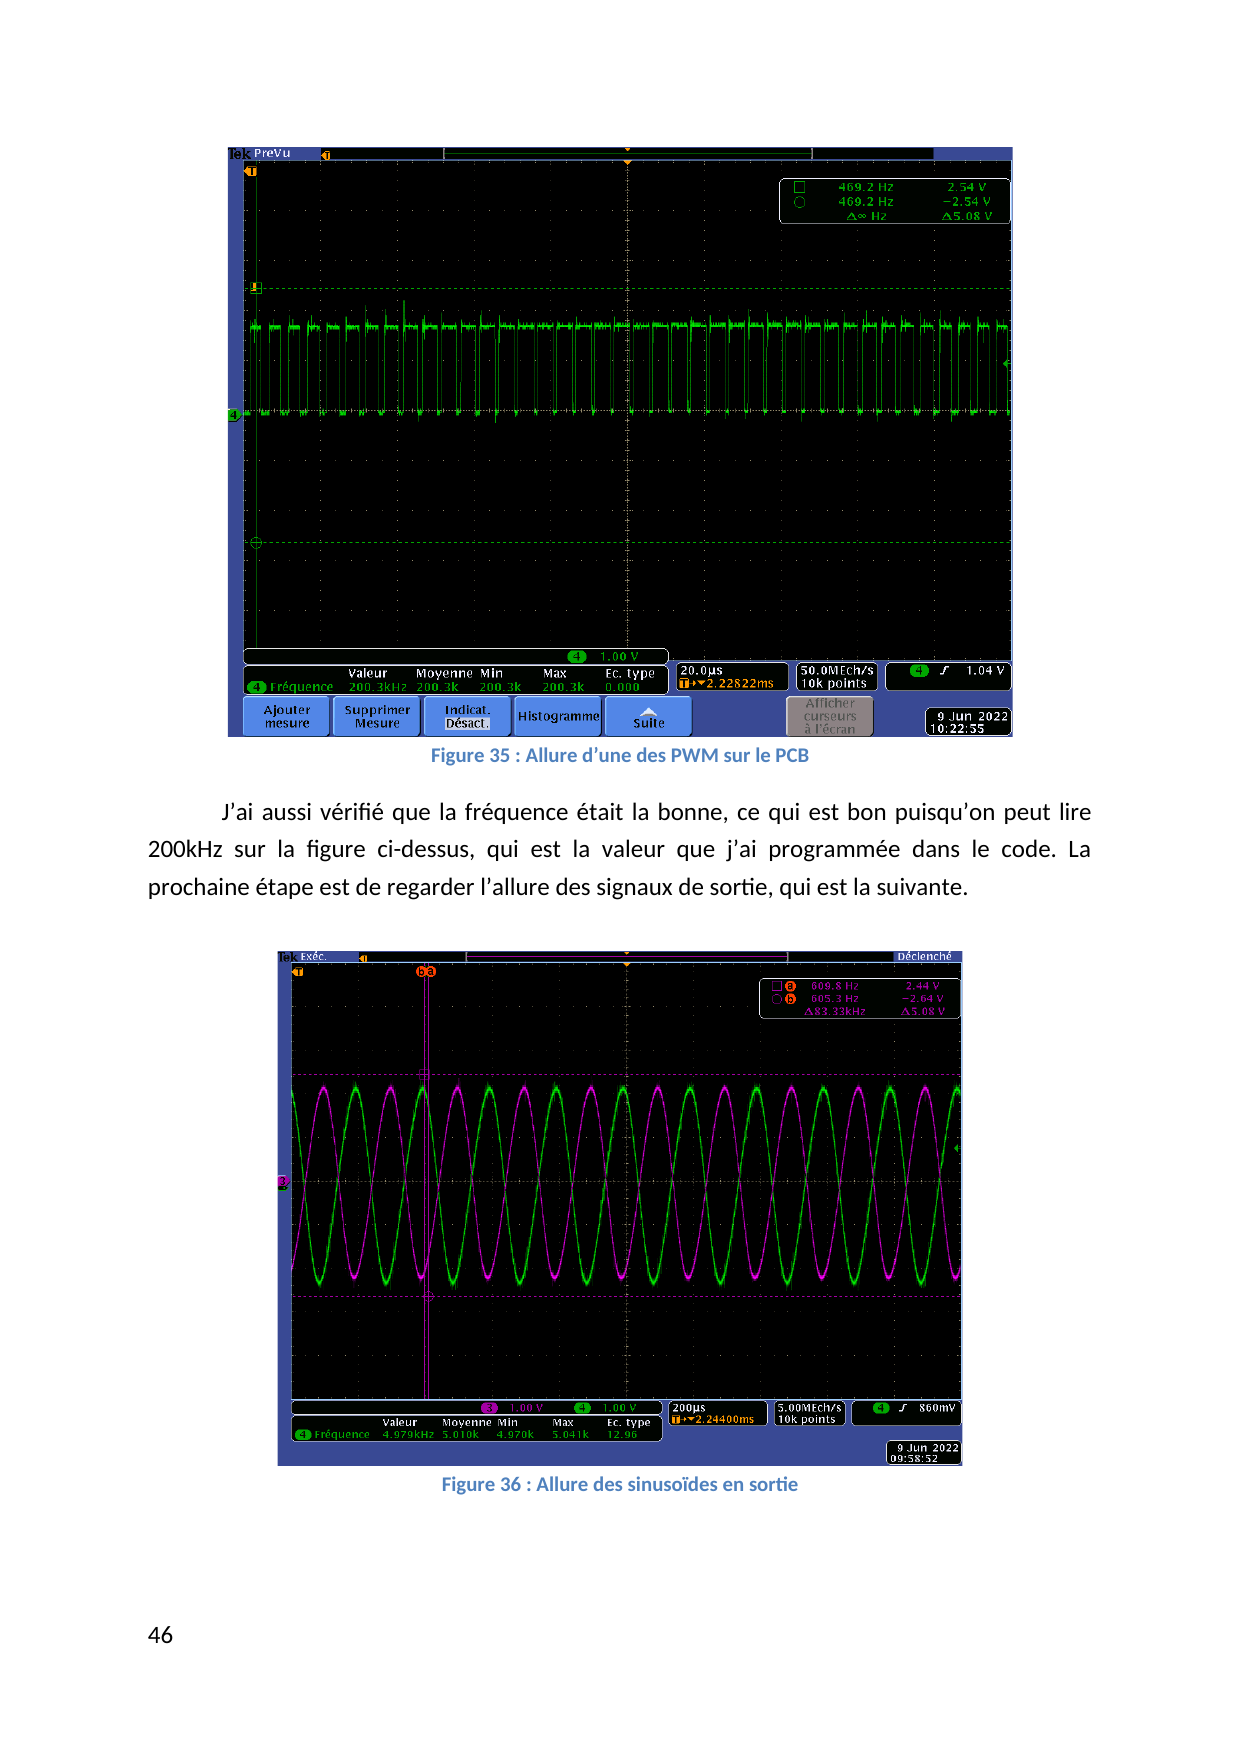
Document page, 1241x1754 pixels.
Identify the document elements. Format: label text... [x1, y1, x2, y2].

picture [277, 951, 963, 1466]
picture [227, 147, 1013, 737]
text J’ai aussi vérifié que la fréquence était la bonne, ce qui est bon puisqu’on peut lire 200kHz sur la figure ci-dessus, qui est la valeur que j’ai programmée dans le code. La prochaine étape est de regarder l’allure des signaux de sortie, qui est la suivante. [148, 789, 1093, 901]
